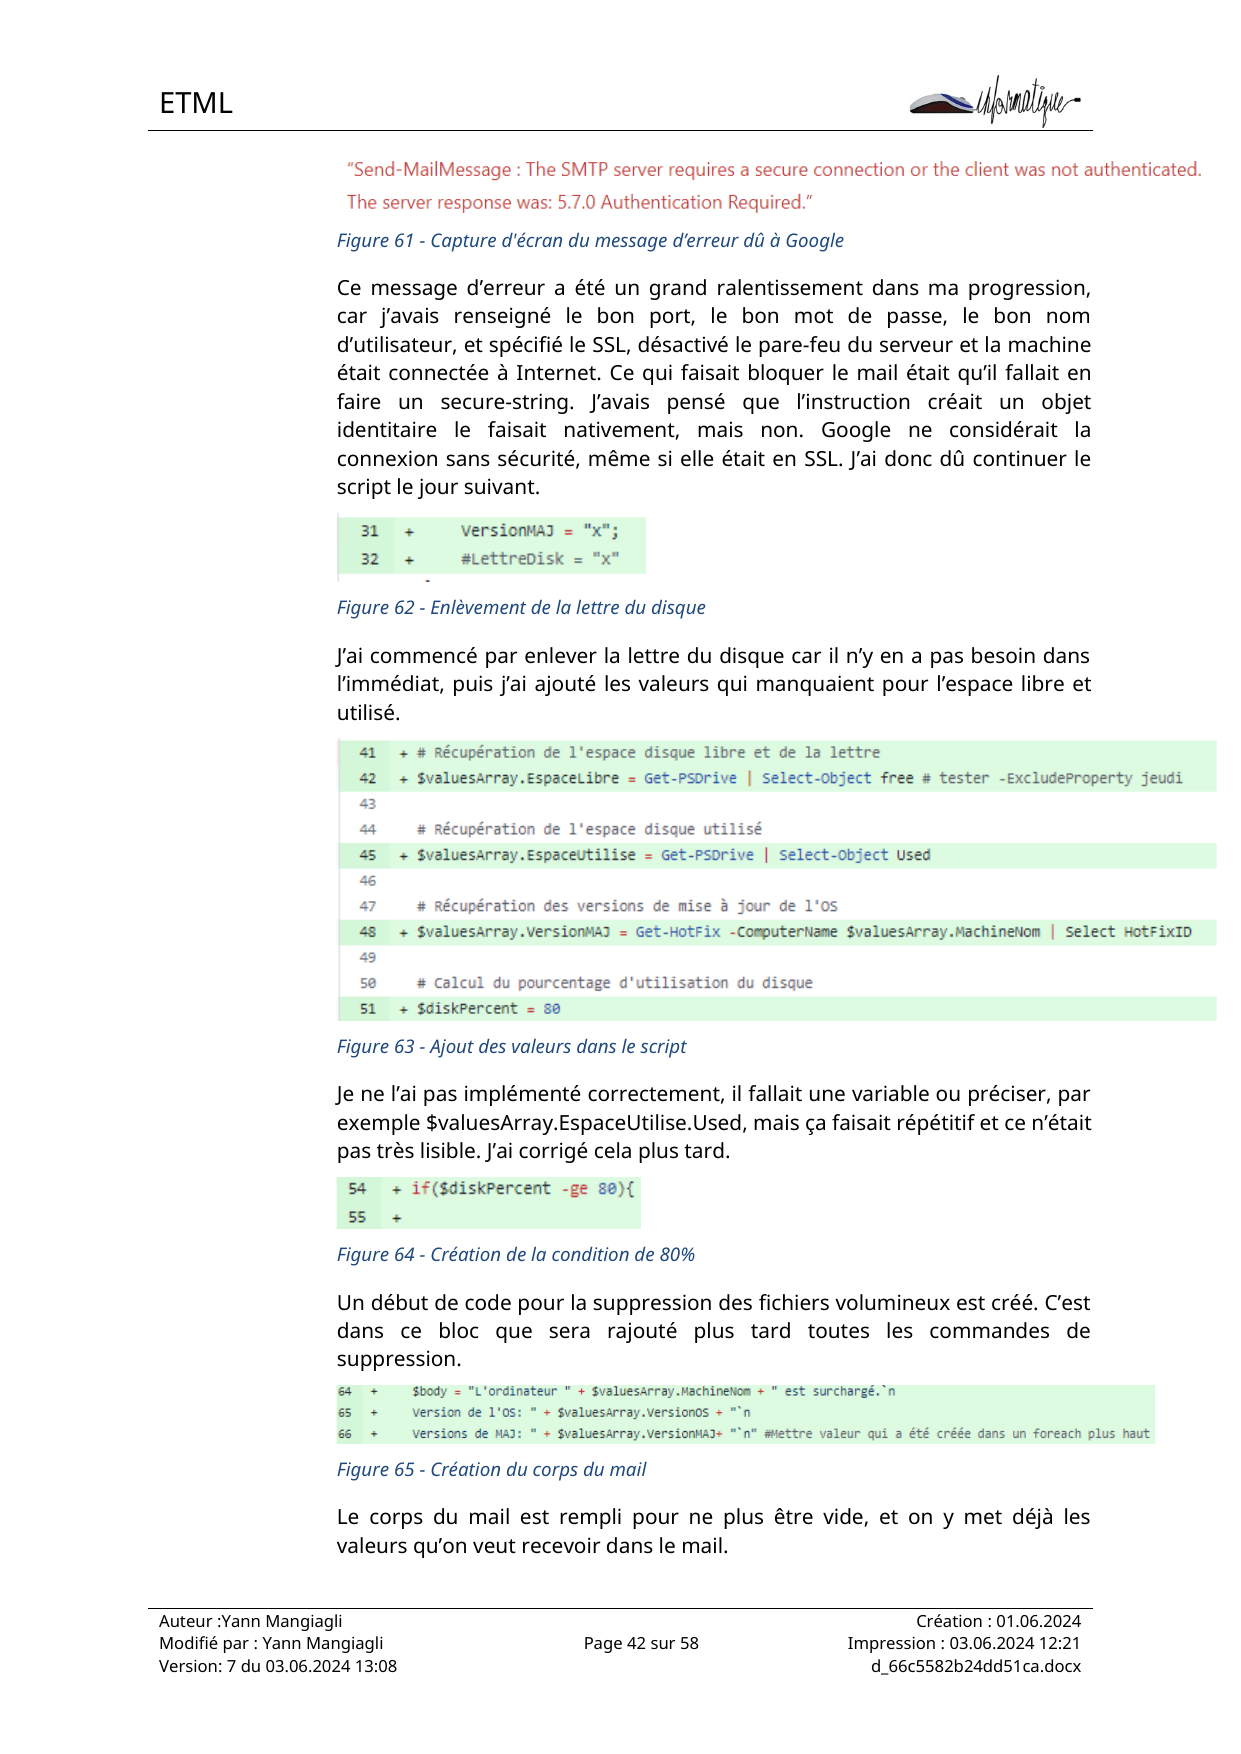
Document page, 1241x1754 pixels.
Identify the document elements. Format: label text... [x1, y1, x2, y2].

picture [336, 1177, 642, 1229]
picture [336, 738, 1217, 1021]
picture [336, 513, 647, 582]
text Le corps du mail est rempli pour ne plus être vide, et on y met déjà les valeurs qu’on veut recevoir dans le mail. [337, 1502, 1092, 1559]
picture [336, 1385, 1156, 1444]
text Un début de code pour la suppression des fichiers volumineux est créé. C’est dans ce bloc que sera rajouté plus tard toutes les commandes de suppression. [337, 1288, 1092, 1373]
text J’ai commencé par enlever la lettre du disque car il n’y en a pas besoin dans l’immédiat, puis j’ai ajouté les valeurs qui manquaient pour l’espace libre et utilisé. [337, 641, 1092, 726]
text Ce message d’erreur a été un grand ralentissement dans ma progression, car j’avais renseigné le bon port, le bon mot de passe, le bon nom d’utilisateur, et spécifié le SSL, désactivé le pare-feu du serveur et la machine était connectée à Internet. Ce qui faisait bloquer le mail était qu’il fallait en faire un secure-string. J’avais pensé que l’instruction créait un objet identitaire le faisait nativement, mais non. Google ne considérait la connexion sans sécurité, même si elle était en SSL. J’ai donc dû continuer le script le jour suivant. [337, 273, 1092, 501]
text Je ne l’ai pas implémenté correctement, il fallait une variable ou préciser, par exemple $valuesArray.EspaceUtilise.Used, mais ça faisait répétitif et ce n’était pas très lisible. J’ai corrigé cela plus tard. [337, 1079, 1092, 1165]
picture [336, 159, 1205, 215]
picture [909, 75, 1082, 128]
